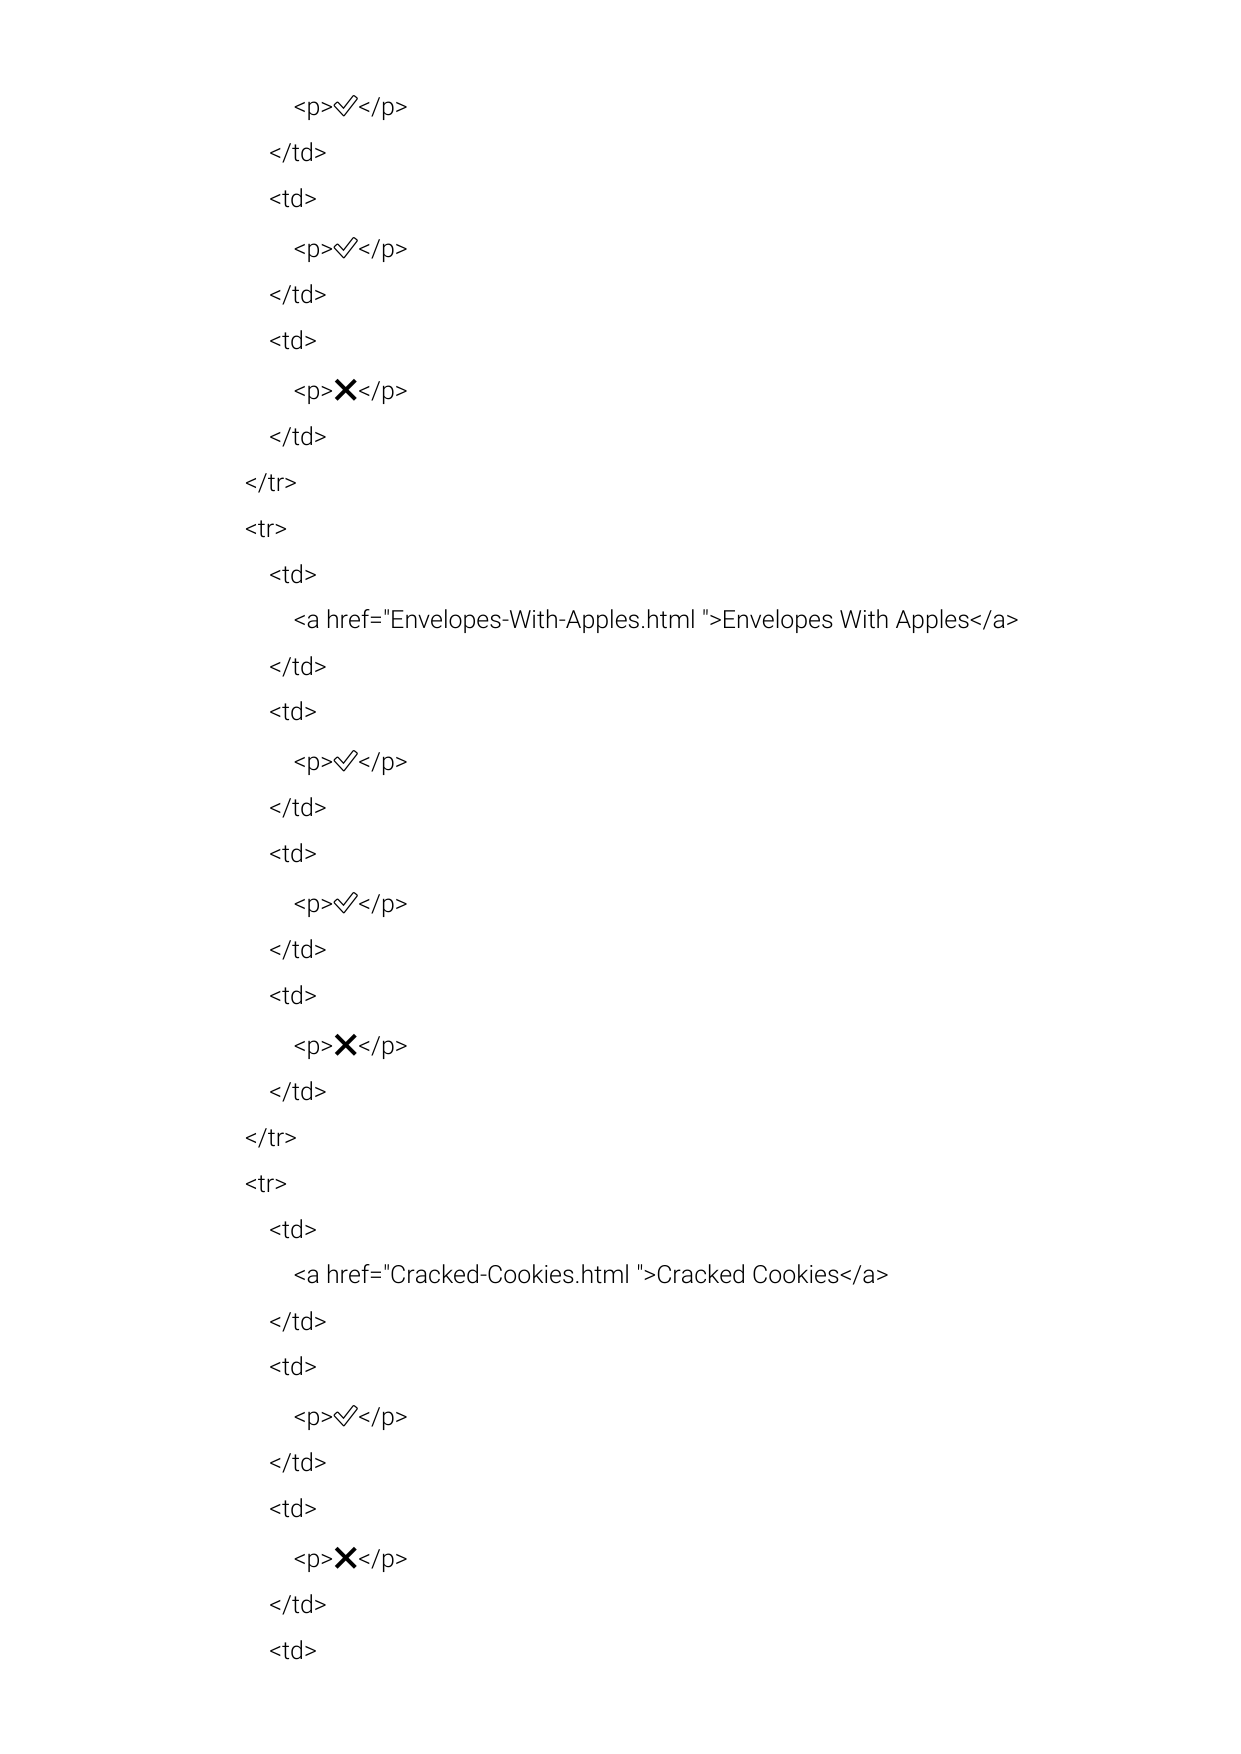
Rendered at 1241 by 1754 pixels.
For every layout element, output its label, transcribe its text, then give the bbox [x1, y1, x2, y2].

text <td> [148, 1353, 1152, 1382]
text <td> [148, 981, 1152, 1010]
text </td> [148, 935, 1152, 964]
text </td> [148, 652, 1152, 681]
text <p>✅</p> [148, 885, 1152, 918]
text </td> [148, 1448, 1152, 1478]
text <td> [148, 326, 1152, 355]
text <tr> [148, 514, 1152, 543]
text <p>✅</p> [148, 88, 1152, 122]
text </td> [148, 138, 1152, 168]
text <p>✅</p> [148, 230, 1152, 263]
text <td> [148, 1215, 1152, 1244]
text <td> [148, 839, 1152, 869]
text <p>✅</p> [148, 1398, 1152, 1432]
text <a href="Envelopes-With-Apples.html ">Envelopes With Apples</a> [148, 606, 1152, 635]
text <tr> [148, 1169, 1152, 1198]
text </td> [148, 1077, 1152, 1106]
text <p>✅</p> [148, 743, 1152, 777]
text </td> [148, 1307, 1152, 1336]
text <p>❌</p> [148, 372, 1152, 405]
text <p>❌</p> [148, 1027, 1152, 1060]
text <td> [148, 698, 1152, 727]
text </td> [148, 793, 1152, 823]
text </tr> [148, 1123, 1152, 1152]
text </td> [148, 422, 1152, 451]
text <td> [148, 560, 1152, 589]
text </tr> [148, 468, 1152, 497]
text <td> [148, 1494, 1152, 1524]
text <td> [148, 184, 1152, 214]
text <a href="Cracked-Cookies.html ">Cracked Cookies</a> [148, 1261, 1152, 1290]
text <p>❌</p> [148, 1540, 1152, 1573]
text </td> [148, 1590, 1152, 1619]
text </td> [148, 280, 1152, 309]
text <td> [148, 1636, 1152, 1665]
